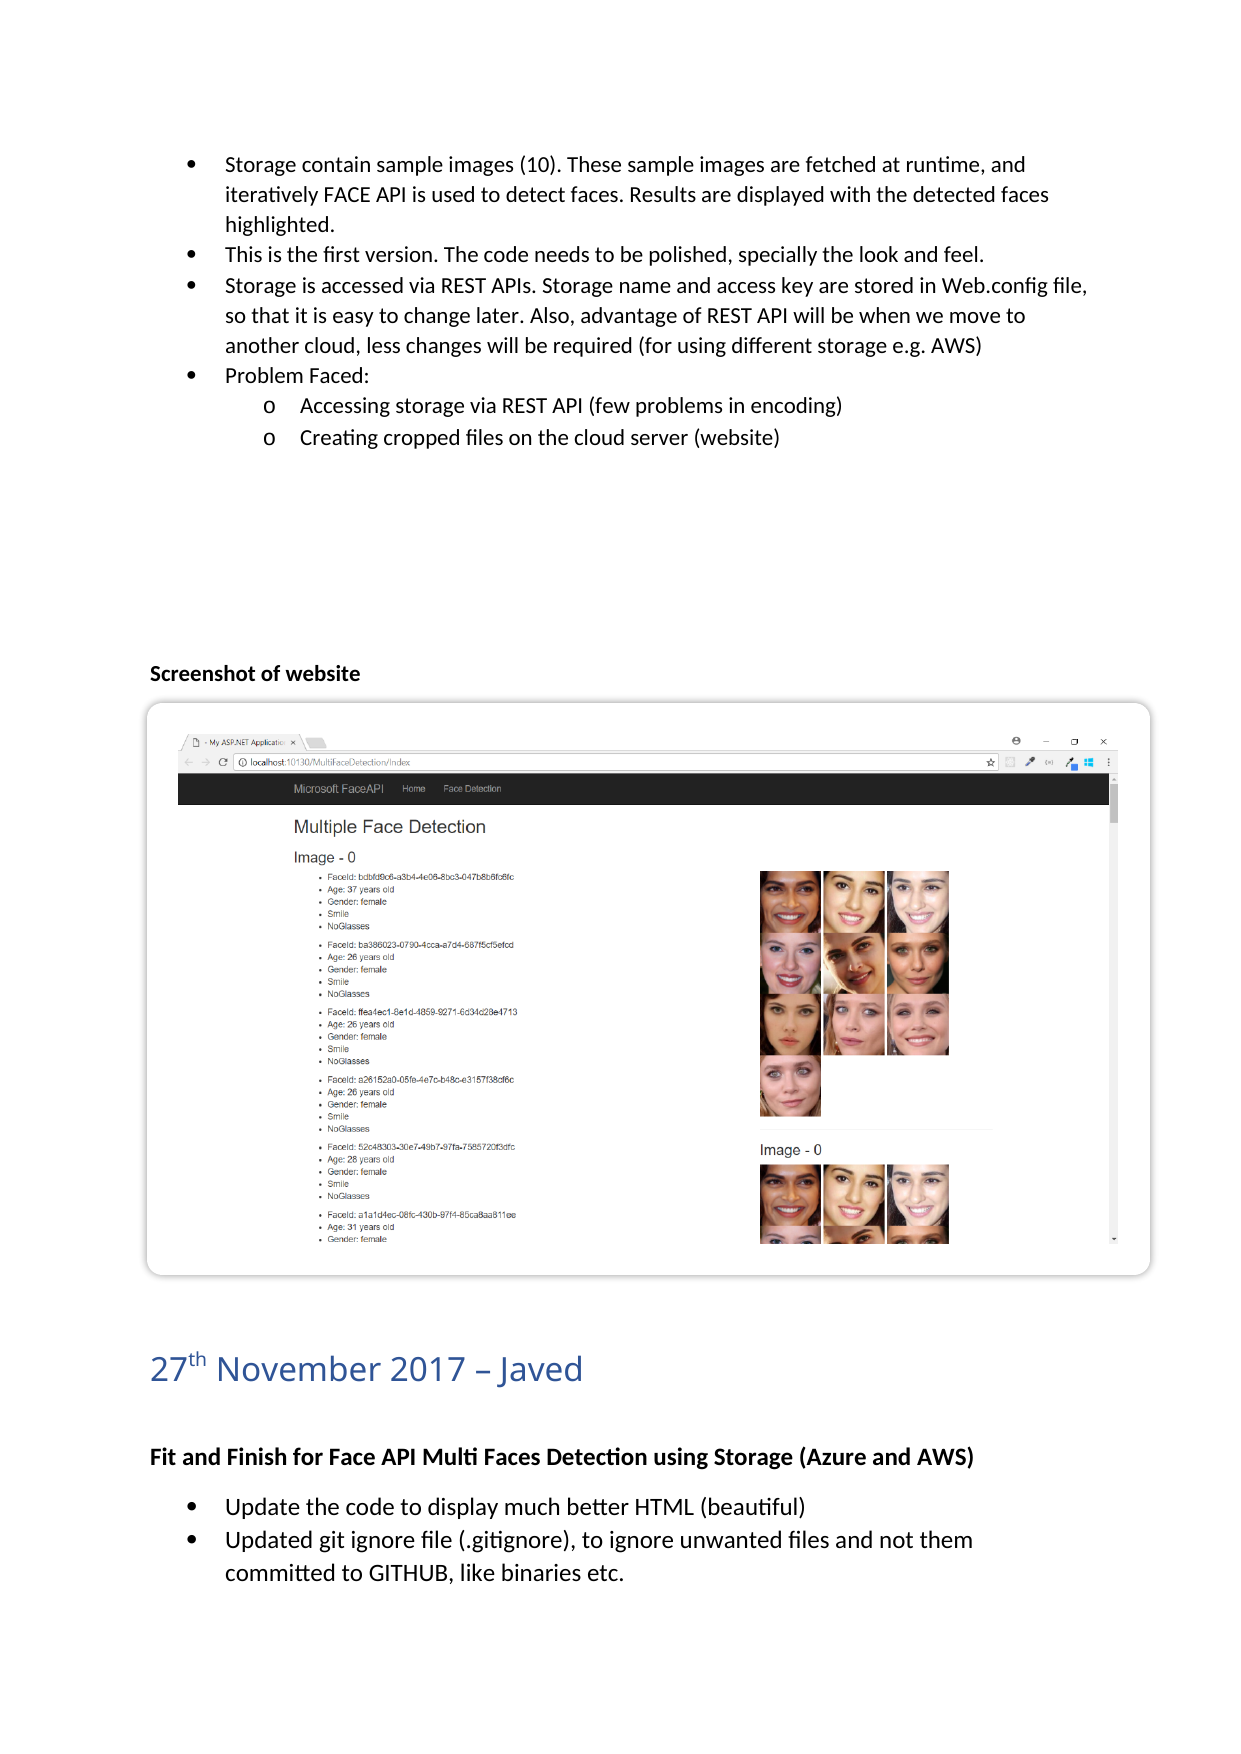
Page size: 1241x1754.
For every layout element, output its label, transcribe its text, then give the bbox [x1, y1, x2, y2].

list This is the first version. The code needs to be polished, specially the look and feel. [187, 241, 1090, 269]
list Storage contain sample images (10). These sample images are fetched at runtime, and iteratively FACE API is used to detect faces. Results are displayed with the detected faces highlighted. [187, 150, 1090, 238]
subtitle 27th November 2017 – Javed [150, 1345, 1090, 1391]
text Screenshot of website [150, 659, 1090, 687]
list Update the code to display much better HTML (beautiful) [187, 1491, 1090, 1521]
list Problem Faced: [187, 361, 1090, 389]
list Storage is accessed via REST APIs. Storage name and access key are stored in Web.config file, so that it is easy to change later. Also, advantage of REST API will be when we move to another cloud, less changes will be required (for using different storage e.g. AWS) [187, 271, 1090, 359]
list Creating cropped files on the cloud server (website) [262, 423, 1090, 452]
list Accessing storage via REST API (few problems in encoding) [262, 392, 1090, 421]
text Fit and Finish for Face API Multi Faces Detection using Storage (Azure and AWS) [150, 1441, 1090, 1472]
picture [178, 734, 1118, 1244]
list Updated git ignore file (.gitignore), to ignore unwanted files and not them committed to GITHUB, like binaries etc. [187, 1524, 1090, 1587]
